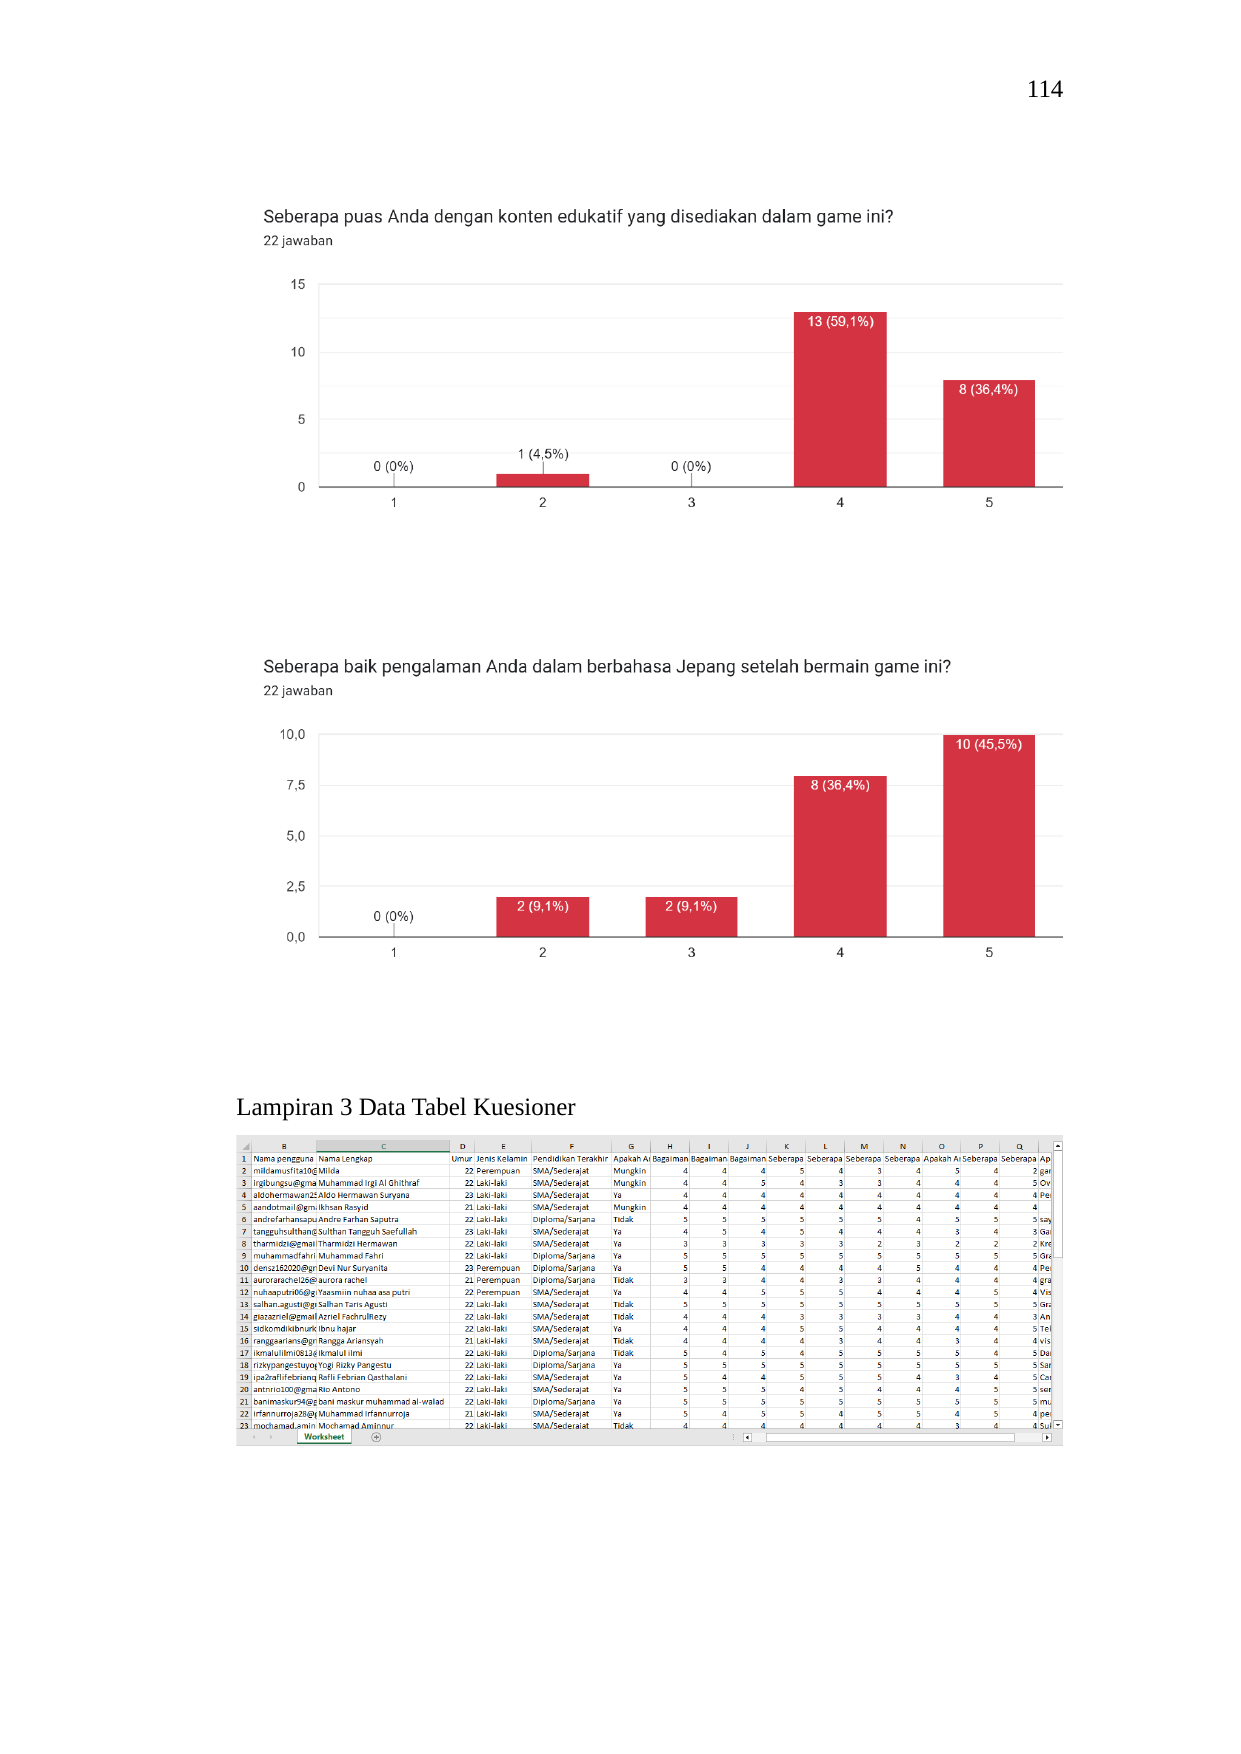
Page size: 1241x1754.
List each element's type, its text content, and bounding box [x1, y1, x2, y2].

text Lampiran 3 Data Tabel Kuesioner [236, 1092, 1063, 1121]
picture [236, 1135, 1063, 1446]
picture [236, 177, 1063, 571]
picture [236, 627, 1063, 1021]
